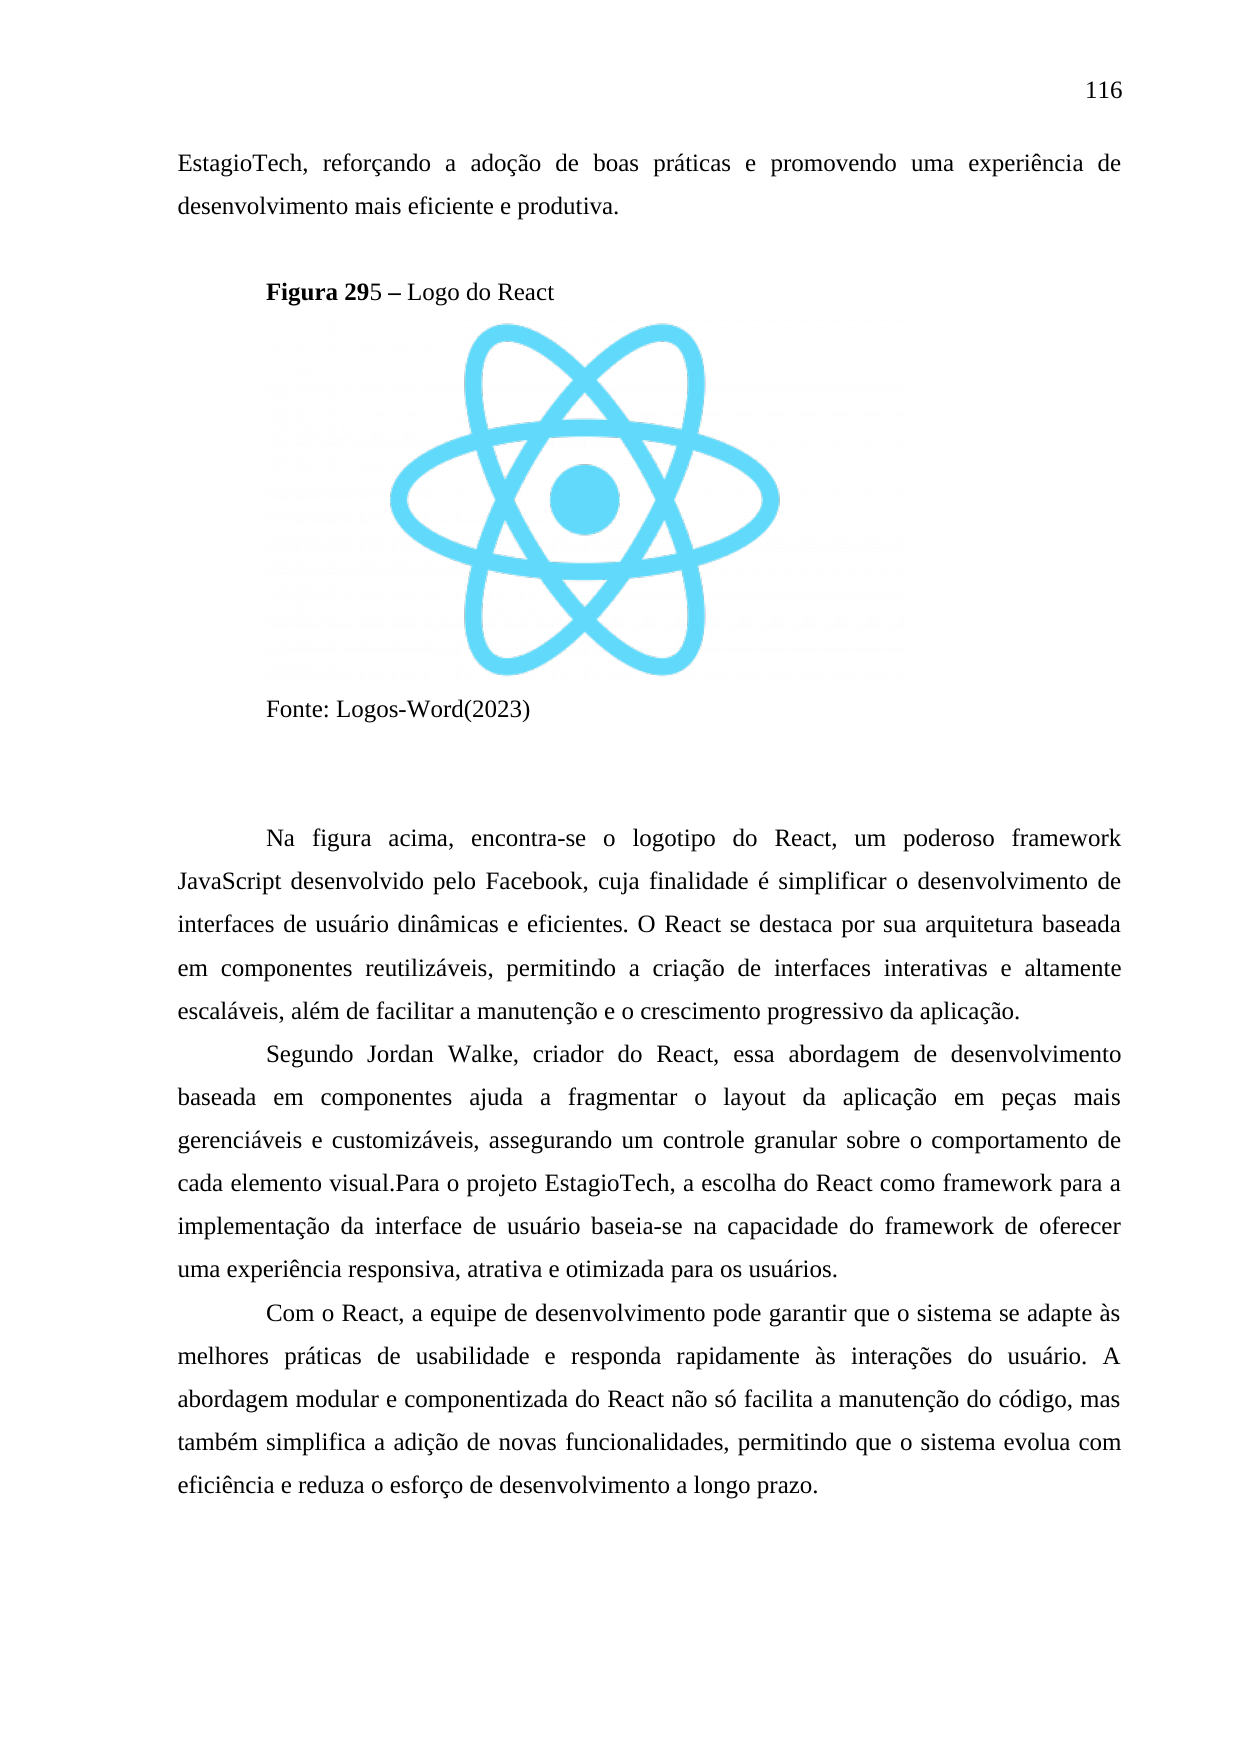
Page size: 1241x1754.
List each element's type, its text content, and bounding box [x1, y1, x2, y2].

text Segundo Jordan Walke, criador do React, essa abordagem de desenvolvimento baseada em componentes ajuda a fragmentar o layout da aplicação em peças mais gerenciáveis e customizáveis, assegurando um controle granular sobre o comportamento de cada elemento visual.Para o projeto EstagioTech, a escolha do React como framework para a implementação da interface de usuário baseia-se na capacidade do framework de oferecer uma experiência responsiva, atrativa e otimizada para os usuários. [177, 1039, 1122, 1283]
text Figura 29 – Logo do React [177, 277, 1122, 306]
text Na figura acima, encontra-se o logotipo do React, um poderoso framework JavaScript desenvolvido pelo Facebook, cuja finalidade é simplificar o desenvolvimento de interfaces de usuário dinâmicas e eficientes. O React se destaca por sua arquitetura baseada em componentes reutilizáveis, permitindo a criação de interfaces interativas e altamente escaláveis, além de facilitar a manutenção e o crescimento progressivo da aplicação. [177, 823, 1122, 1024]
text Com o React, a equipe de desenvolvimento pode garantir que o sistema se adapte às melhores práticas de usabilidade e responda rapidamente às interações do usuário. A abordagem modular e componentizada do React não só facilita a manutenção do código, mas também simplifica a adição de novas funcionalidades, permitindo que o sistema evolua com eficiência e reduza o esforço de desenvolvimento a longo prazo. [177, 1298, 1122, 1499]
picture [265, 320, 905, 680]
text Fonte: Logos-Word(2023) [177, 694, 1122, 723]
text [177, 148, 1122, 219]
